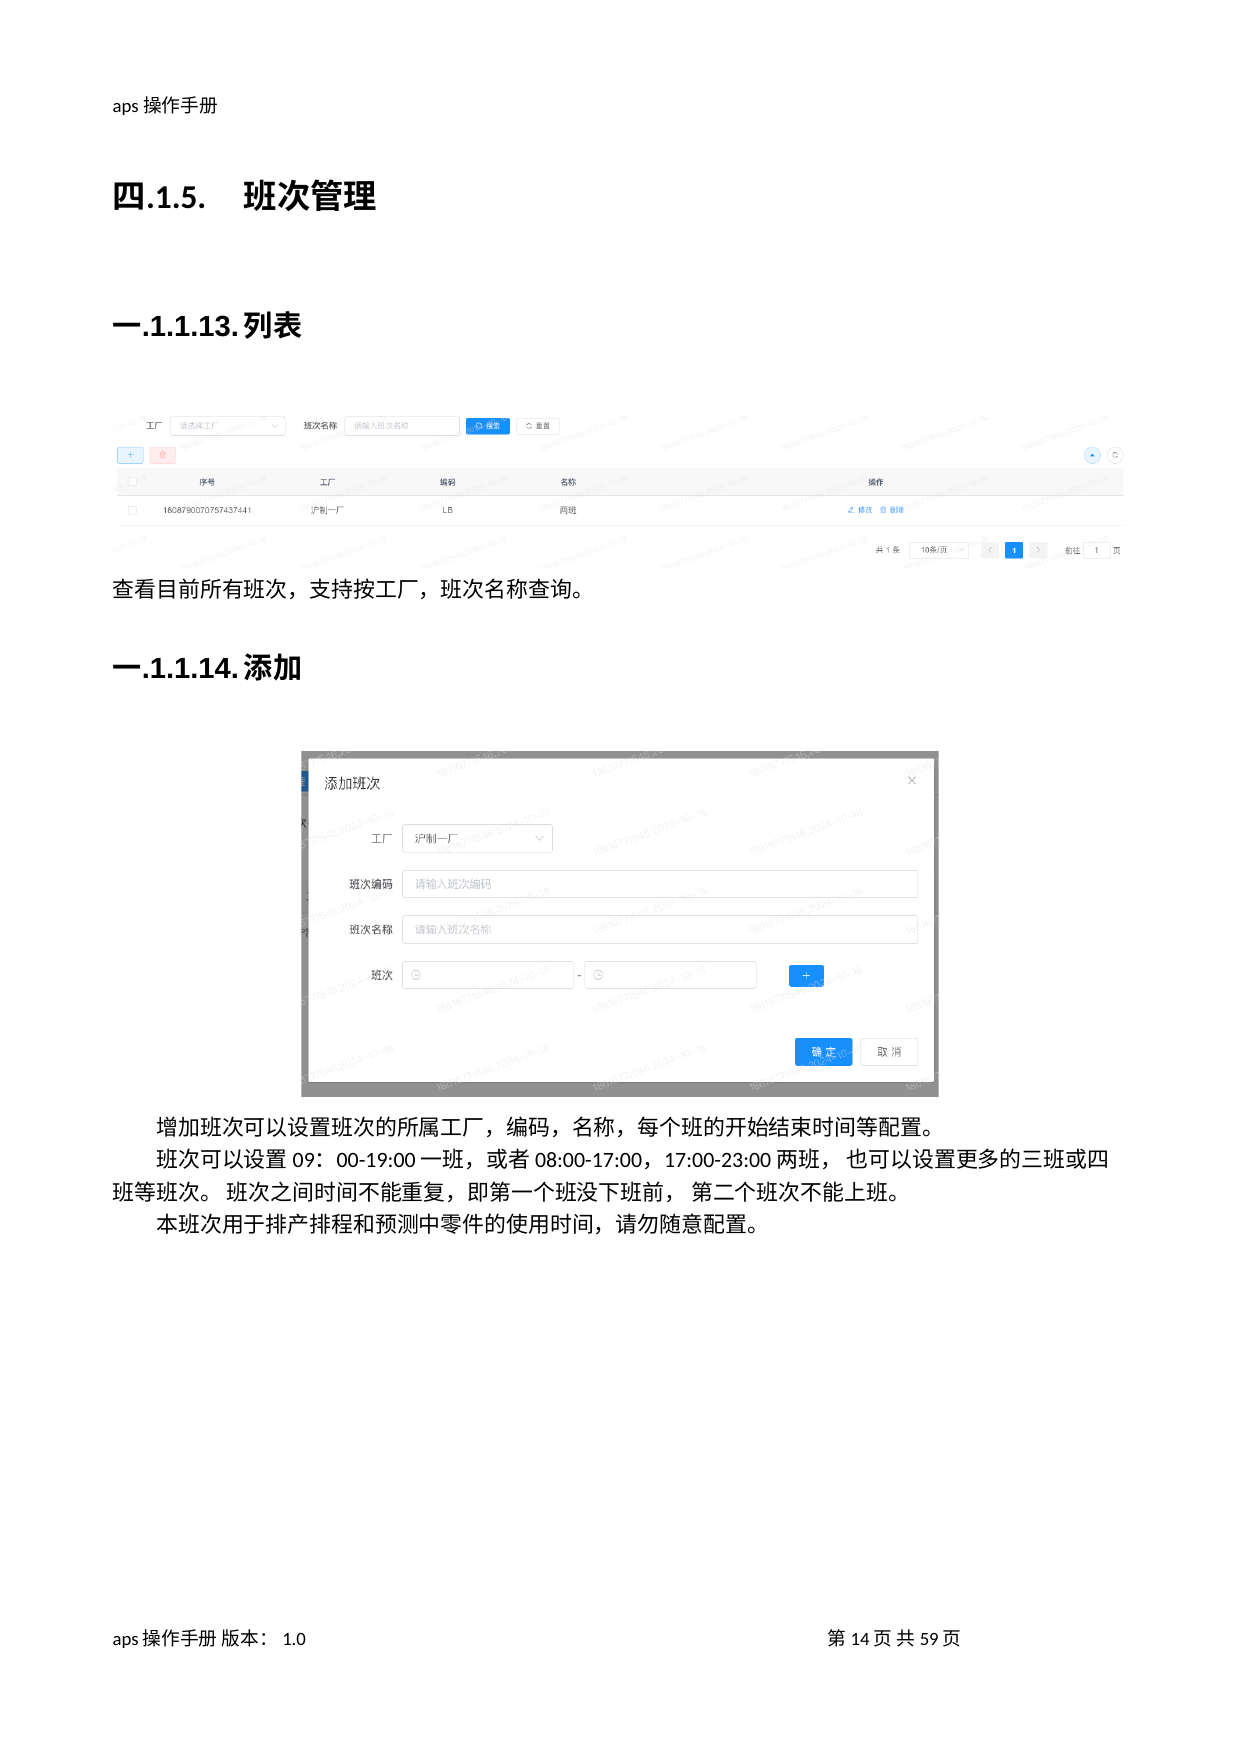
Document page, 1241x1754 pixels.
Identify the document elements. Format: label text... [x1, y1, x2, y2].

subtitle 列表 [112, 291, 1128, 356]
text 查看目前所有班次，支持按工厂，班次名称查询。 [112, 572, 1128, 604]
text 班次可以设置 09：00-19:00 一班，或者 08:00-17:00，17:00-23:00 两班， 也可以设置更多的三班或四班等班次。 班次之间时间不能重复，即第一个班没下班前， 第二个班次不能上班。 [112, 1142, 1128, 1207]
subtitle 添加 [112, 633, 1128, 698]
subtitle 班次管理 [112, 162, 1128, 227]
picture [112, 409, 1127, 568]
text 增加班次可以设置班次的所属工厂，编码，名称，每个班的开始结束时间等配置。 [112, 1109, 1128, 1142]
text 本班次用于排产排程和预测中零件的使用时间，请勿随意配置。 [112, 1207, 1128, 1239]
picture [301, 751, 939, 1097]
